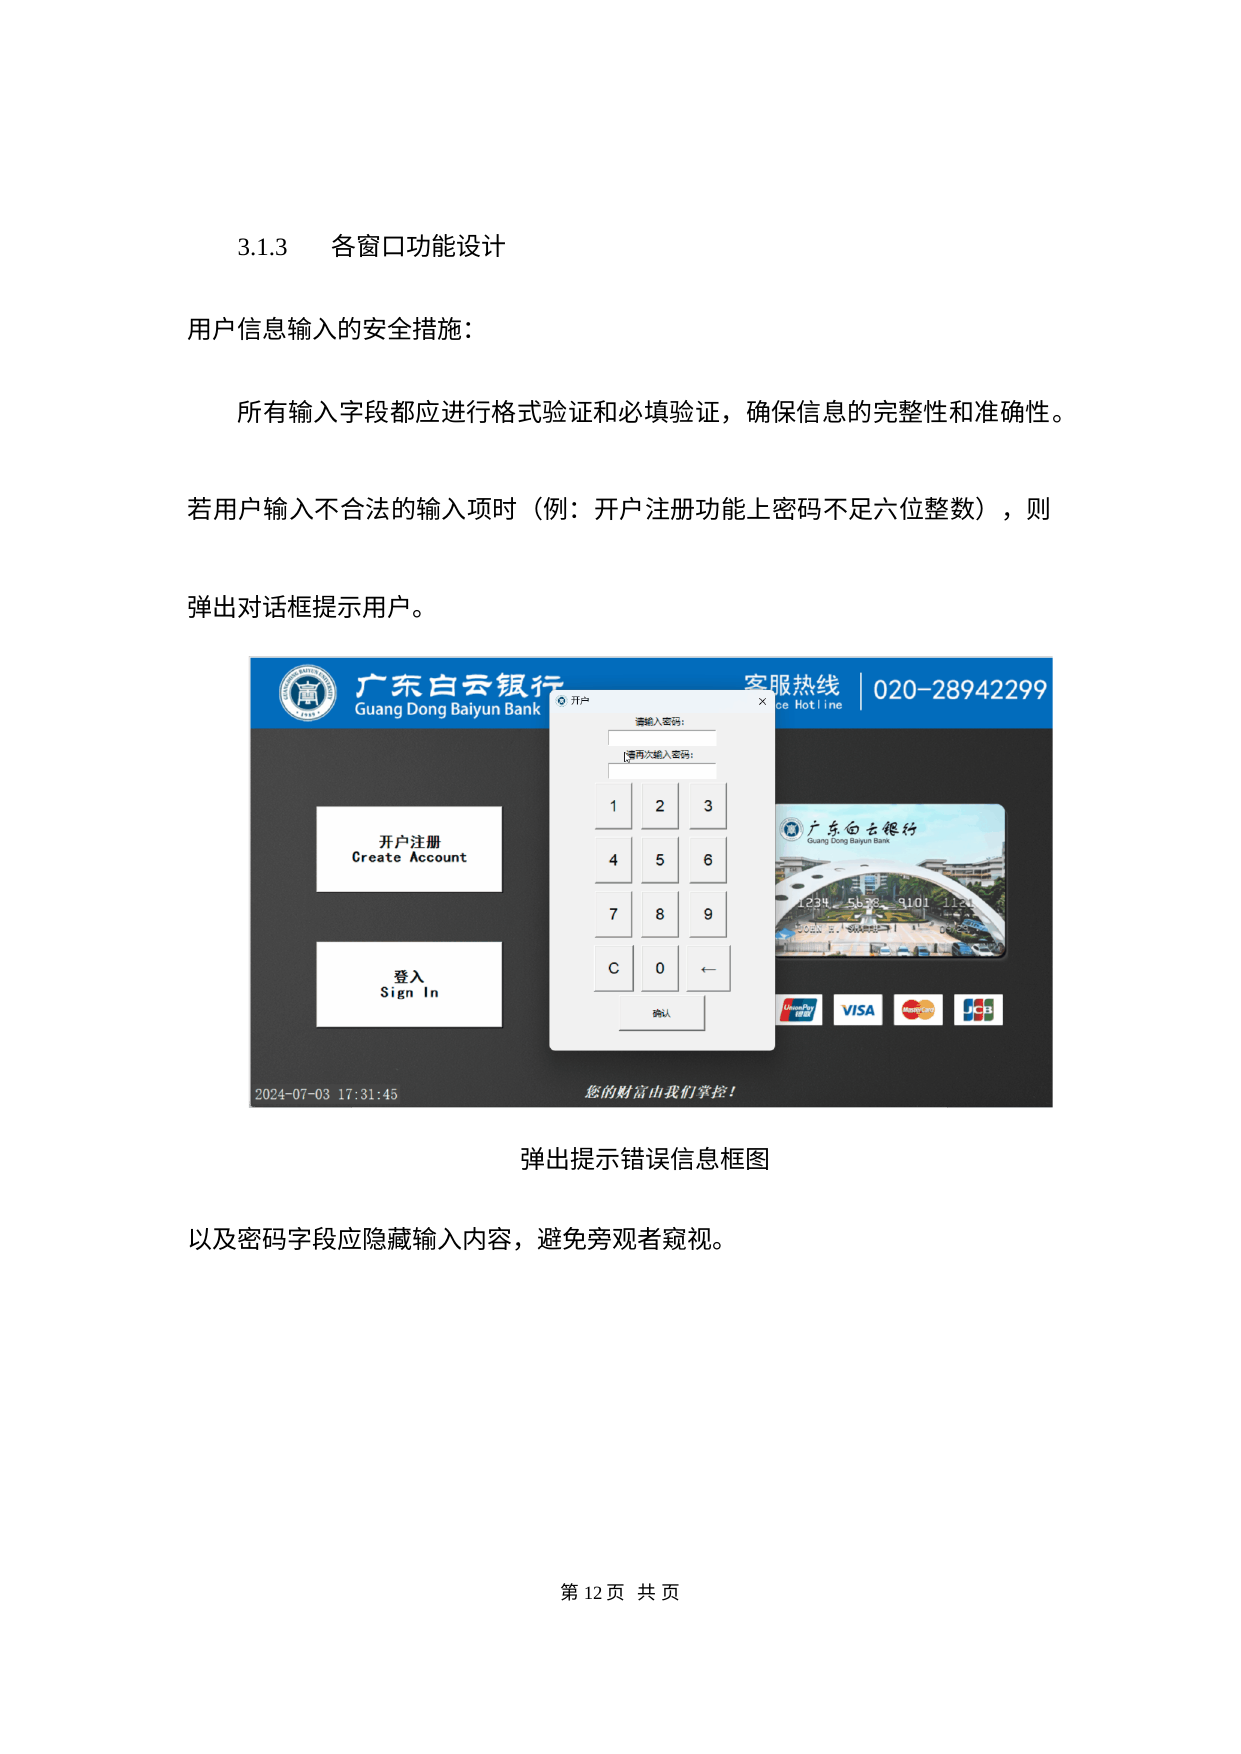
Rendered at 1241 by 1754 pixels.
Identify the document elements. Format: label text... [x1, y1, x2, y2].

table_cell 弹出提示错误信息框图 [238, 1126, 1053, 1205]
text 各窗口功能设计 [287, 212, 1053, 277]
table_header [238, 656, 1053, 1126]
text 所有输入字段都应进行格式验证和必填验证，确保信息的完整性和准确性。若用户输入不合法的输入项时（例：开户注册功能上密码不足六位整数），则弹出对话框提示用户。 [187, 378, 1053, 638]
picture [248, 656, 1053, 1108]
text 以及密码字段应隐藏输入内容，避免旁观者窥视。 [187, 1205, 1053, 1270]
text 用户信息输入的安全措施： [187, 295, 1053, 360]
